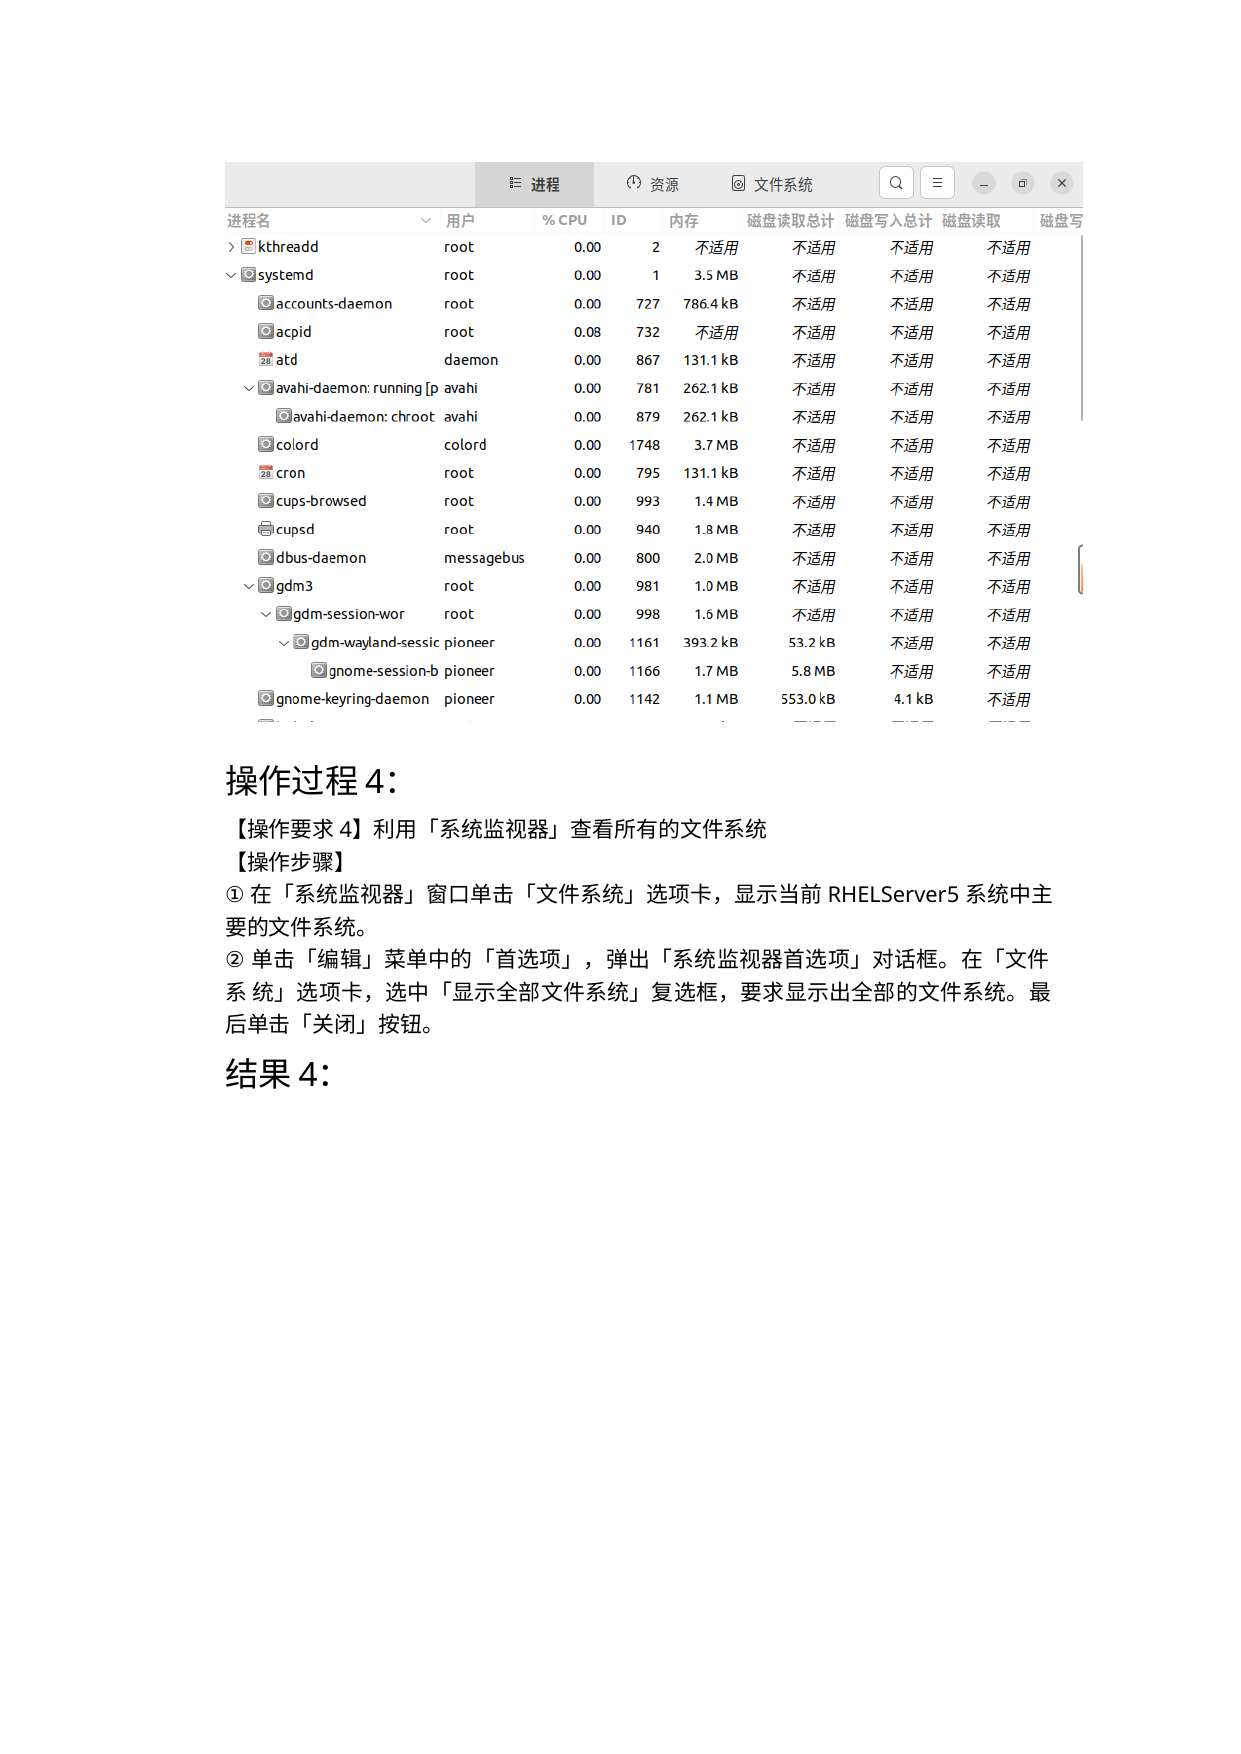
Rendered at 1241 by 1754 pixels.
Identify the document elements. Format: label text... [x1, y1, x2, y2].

text 结果4： [225, 1039, 1053, 1104]
text ② 单击「编辑」菜单中的「首选项」，弹出「系统监视器首选项」对话框。在「文件系 统」选项卡，选中「显示全部文件系统」复选框，要求显示出全部的文件系统。最 后单击「关闭」按钮。 [225, 942, 1053, 1039]
text 【操作步骤】 [225, 844, 1053, 877]
text ① 在「系统监视器」窗口单击「文件系统」选项卡，显示当前 RHELServer5 系统中主 要的文件系统。 [225, 877, 1053, 942]
text 【操作要求 4】利用「系统监视器」查看所有的文件系统 [225, 812, 1053, 844]
picture [225, 162, 1083, 722]
text 操作过程4： [225, 747, 1053, 812]
